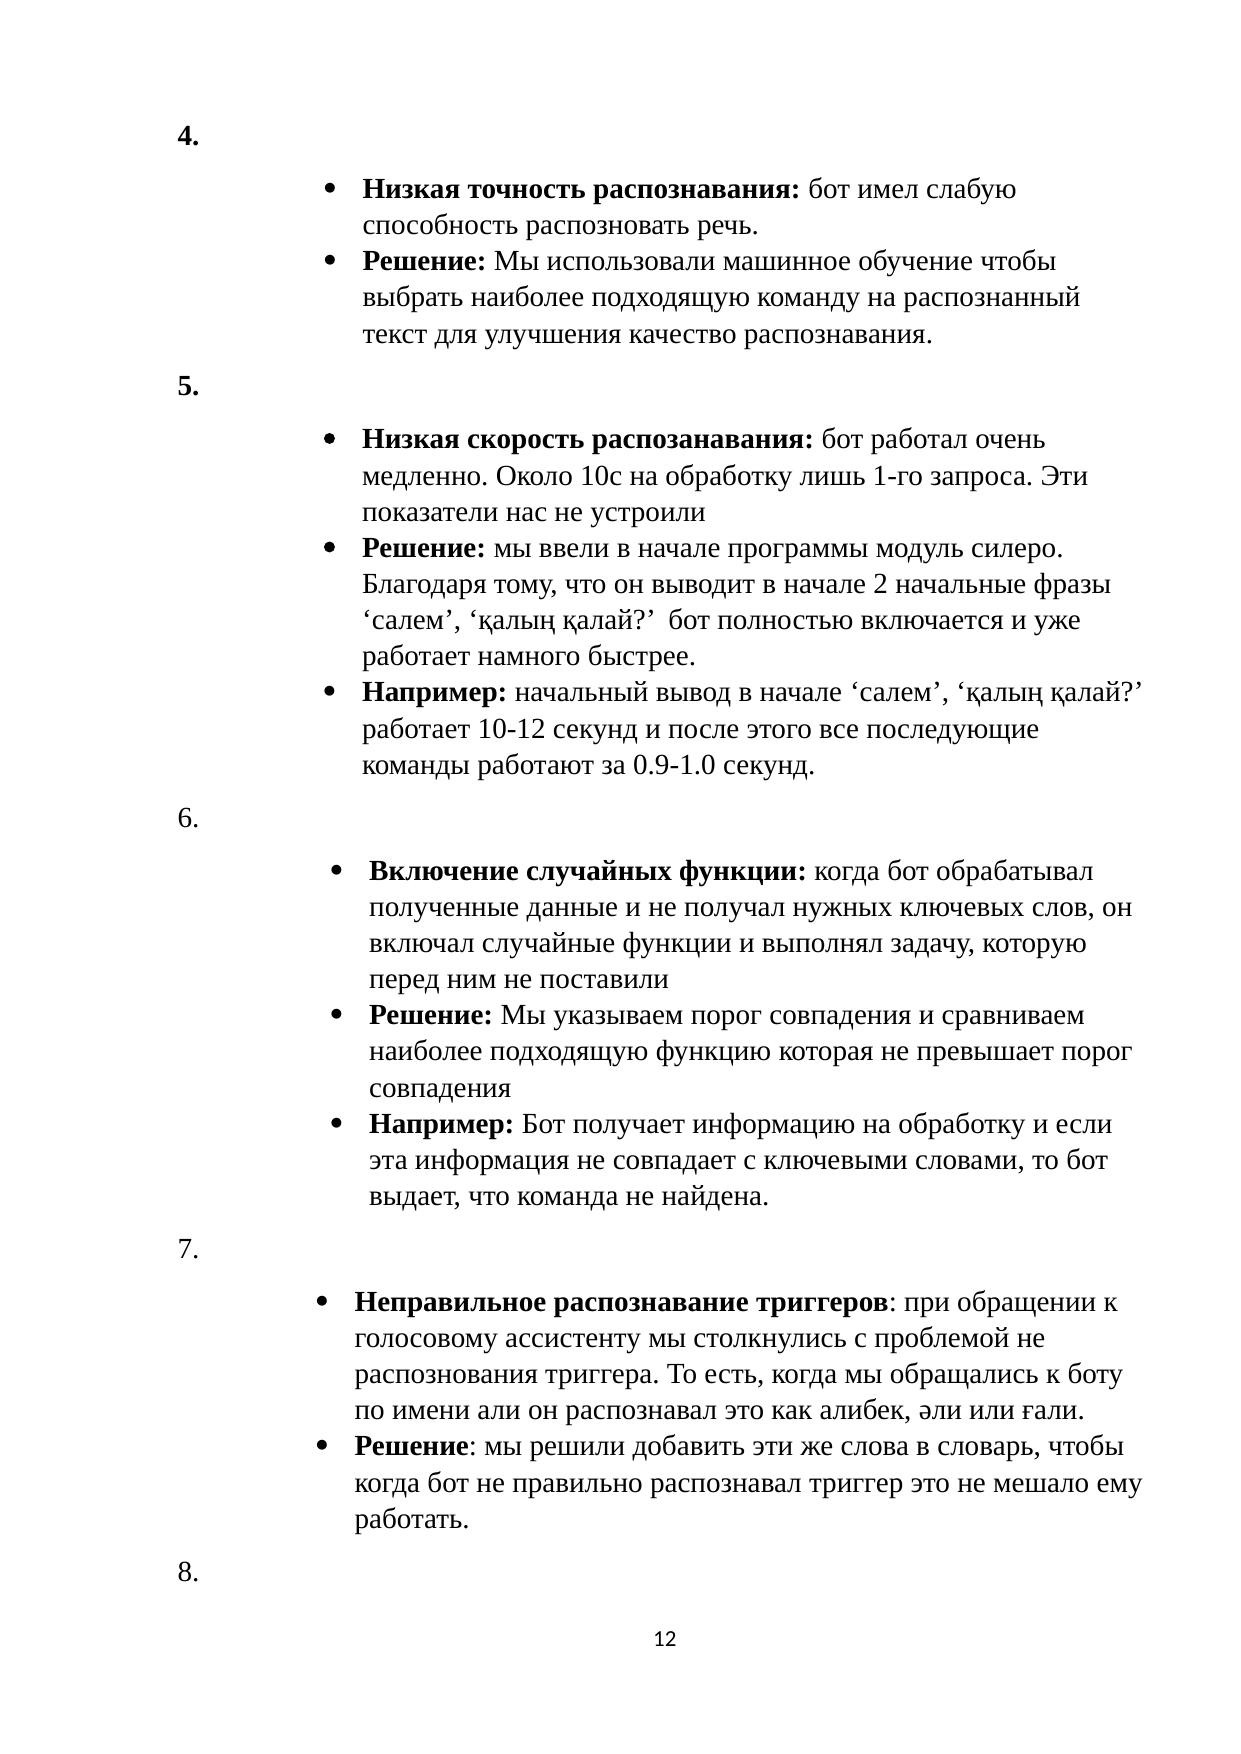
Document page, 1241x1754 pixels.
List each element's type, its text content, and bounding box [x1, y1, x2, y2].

list Включение случайных функции: когда бот обрабатывал полученные данные и не получал нужных ключевых слов, он включал случайные функции и выполнял задачу, которую перед ним не поставили [331, 853, 1152, 995]
list Решение: Мы указываем порог совпадения и сравниваем наиболее подходящую функцию которая не превышает порог совпадения [331, 997, 1152, 1103]
text 8. [177, 1554, 1152, 1587]
list Низкая скорость распозанавания: бот работал очень медленно. Около 10с на обработку лишь 1-го запроса. Эти показатели нас не устроили [324, 421, 1152, 527]
text 4. [177, 118, 1152, 152]
text 6. [177, 800, 1152, 833]
text 7. [177, 1231, 1152, 1264]
list Неправильное распознавание триггеров: при обращении к голосовому ассистенту мы столкнулись с проблемой не распознования триггера. То есть, когда мы обращались к боту по имени али он распознавал это как алибек, әли или ғали. [317, 1284, 1152, 1426]
list Решение: Мы использовали машинное обучение чтобы выбрать наиболее подходящую команду на распознанный текст для улучшения качество распознавания. [325, 243, 1152, 349]
list Решение: мы ввели в начале программы модуль силеро. Благодаря тому, что он выводит в начале 2 начальные фразы ‘салем’, ‘қалың қалай?’ бот полностью включается и уже работает намного быстрее. [324, 530, 1152, 672]
list Например: начальный вывод в начале ‘салем’, ‘қалың қалай?’ работает 10-12 секунд и после этого все последующие команды работают за 0.9-1.0 секунд. [324, 674, 1152, 781]
list Решение: мы решили добавить эти же слова в словарь, чтобы когда бот не правильно распознавал триггер это не мешало ему работать. [317, 1428, 1152, 1534]
list Например: Бот получает информацию на обработку и если эта информация не совпадает с ключевыми словами, то бот выдает, что команда не найдена. [331, 1106, 1152, 1212]
text 5. [177, 368, 1152, 402]
list Низкая точность распознавания: бот имел слабую способность распозновать речь. [325, 171, 1152, 241]
